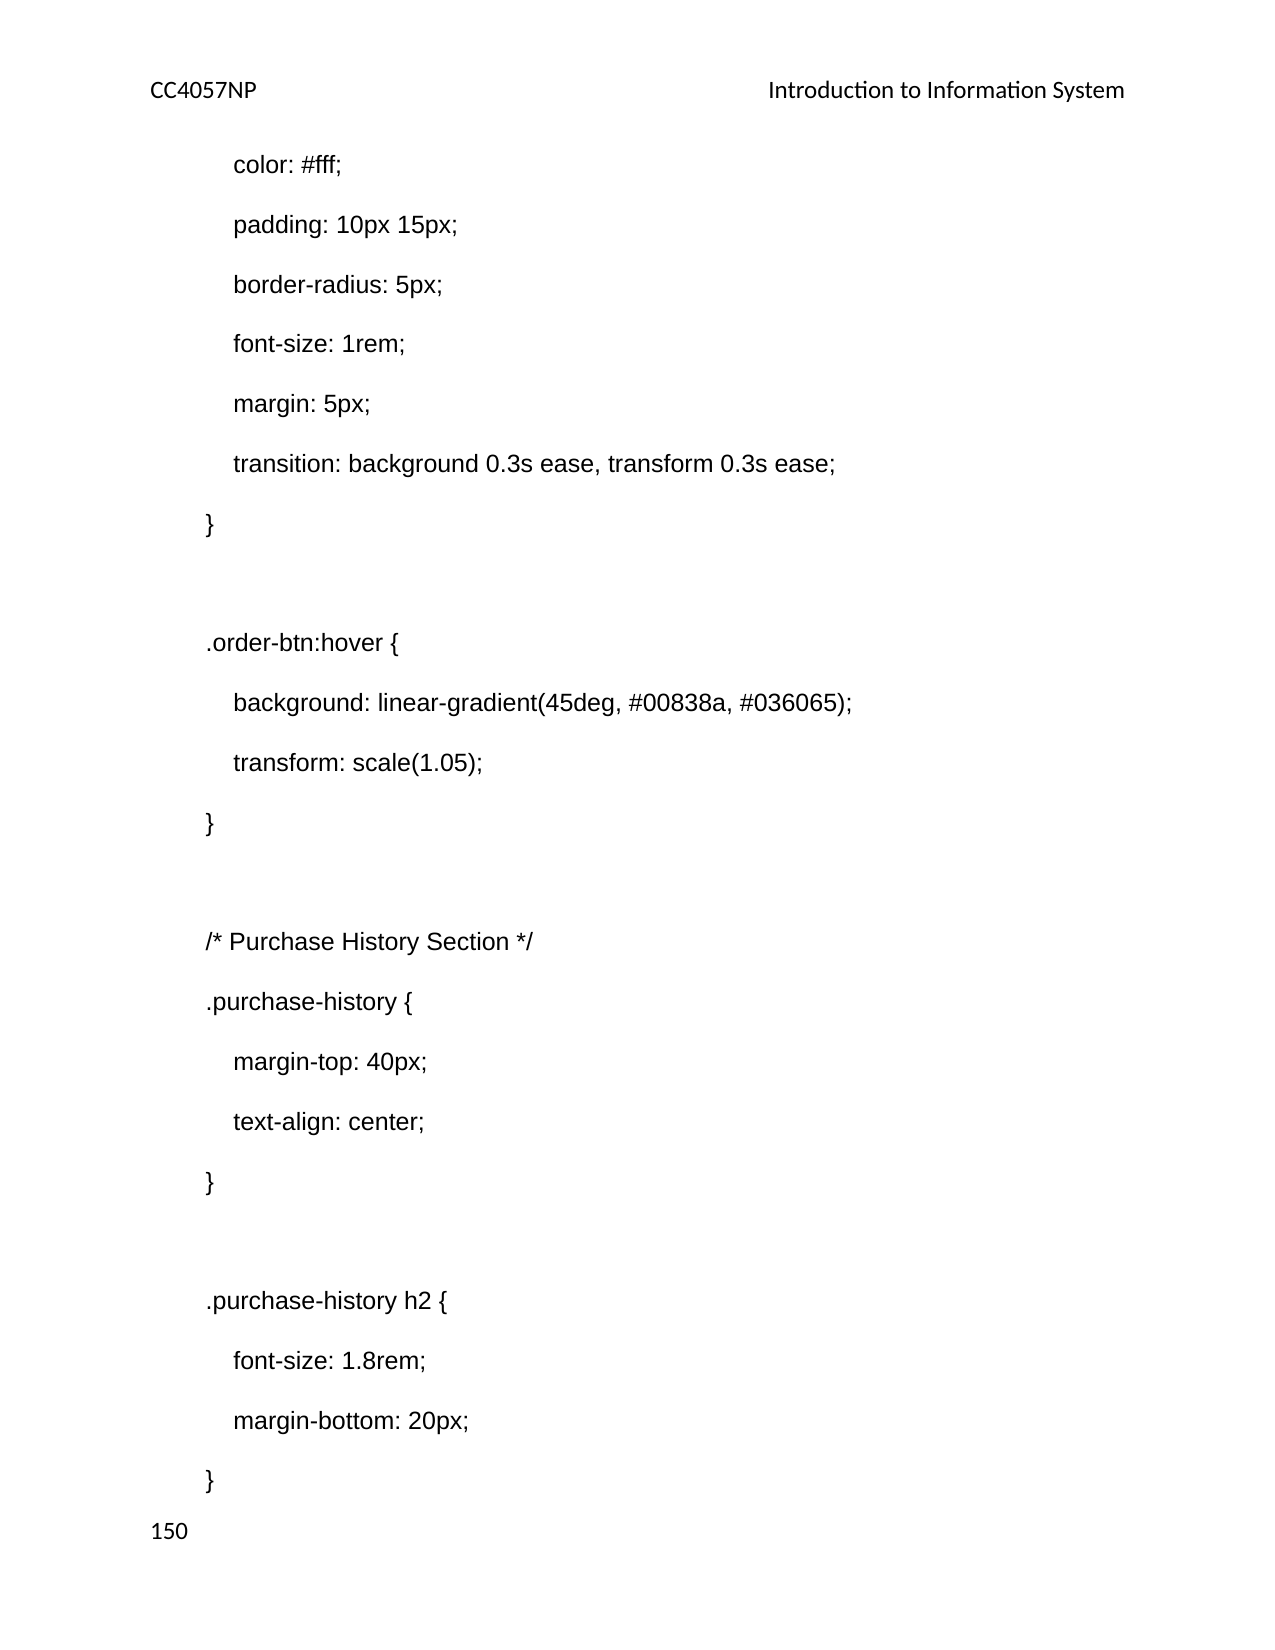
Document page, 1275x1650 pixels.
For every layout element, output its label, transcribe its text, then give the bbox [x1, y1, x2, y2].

text .order-btn:hover { [150, 628, 1125, 657]
text border-radius: 5px; [150, 269, 1125, 298]
text .purchase-history h2 { [150, 1286, 1125, 1315]
text } [150, 1465, 1125, 1494]
text /* Purchase History Section */ [150, 927, 1125, 956]
text } [150, 808, 1125, 836]
text text-align: center; [150, 1107, 1125, 1135]
text .purchase-history { [150, 987, 1125, 1016]
text } [150, 509, 1125, 537]
text padding: 10px 15px; [150, 210, 1125, 238]
text background: linear-gradient(45deg, #00838a, #036065); [150, 688, 1125, 717]
text margin-top: 40px; [150, 1047, 1125, 1076]
text transition: background 0.3s ease, transform 0.3s ease; [150, 449, 1125, 478]
text margin: 5px; [150, 389, 1125, 418]
text margin-bottom: 20px; [150, 1406, 1125, 1434]
text font-size: 1rem; [150, 329, 1125, 358]
text color: #fff; [150, 150, 1125, 179]
text } [150, 1166, 1125, 1195]
text transform: scale(1.05); [150, 748, 1125, 777]
text font-size: 1.8rem; [150, 1346, 1125, 1374]
